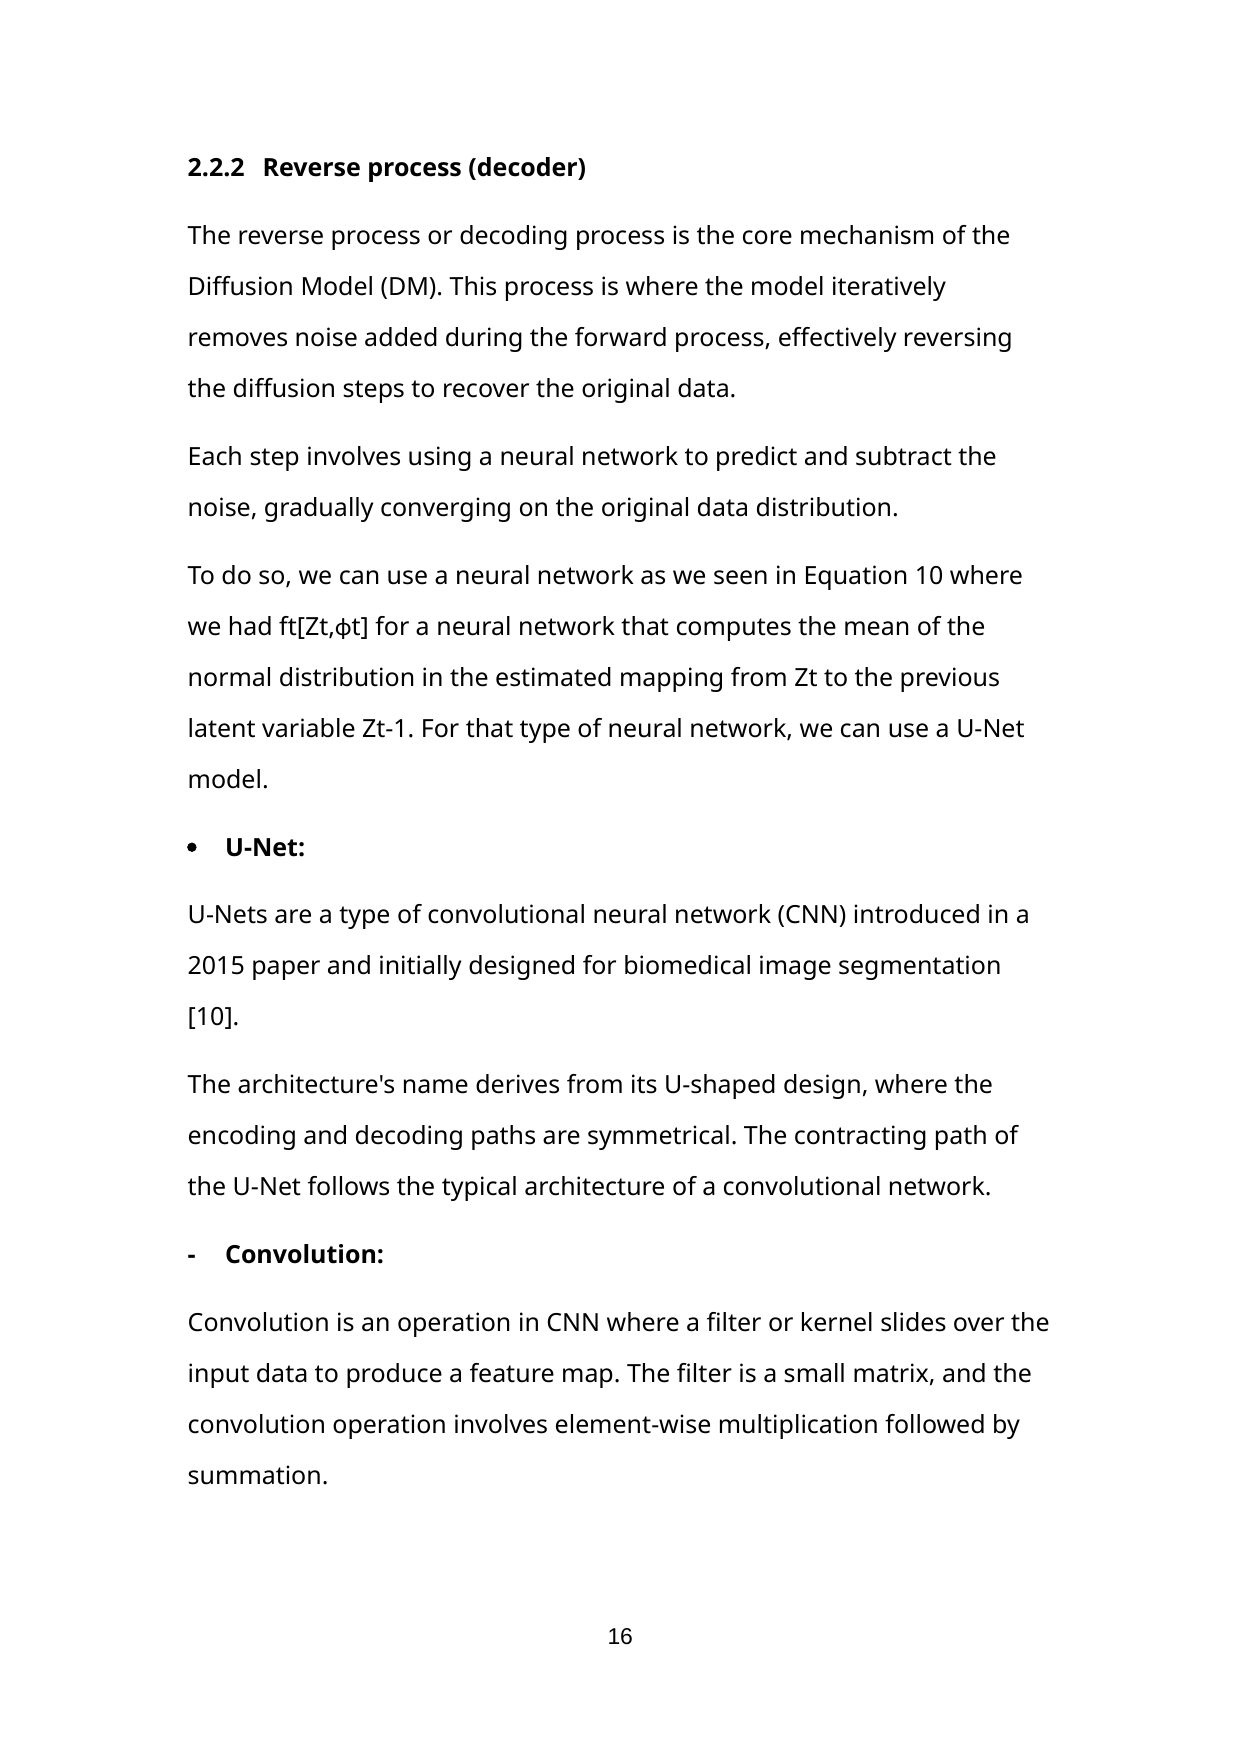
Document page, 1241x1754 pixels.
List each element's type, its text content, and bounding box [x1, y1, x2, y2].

text Convolution is an operation in CNN where a filter or kernel slides over the input data to produce a feature map. The filter is a small matrix, and the convolution operation involves element-wise multiplication followed by summation. [187, 1304, 1053, 1491]
list U-Net: [187, 829, 1053, 863]
text Each step involves using a neural network to predict and subtract the noise, gradually converging on the original data distribution. [187, 438, 1053, 524]
text U-Nets are a type of convolutional neural network (CNN) introduced in a 2015 paper and initially designed for biomedical image segmentation [10]. [187, 897, 1053, 1033]
text The reverse process or decoding process is the core mechanism of the Diffusion Model (DM). This process is where the model iteratively removes noise added during the forward process, effectively reversing the diffusion steps to recover the original data. [187, 218, 1053, 405]
text The architecture's name derives from its U-shaped design, where the encoding and decoding paths are symmetrical. The contracting path of the U-Net follows the typical architecture of a convolutional network. [187, 1067, 1053, 1203]
list Reverse process (decoder) [187, 150, 1053, 184]
list Convolution: [187, 1236, 1053, 1271]
text To do so, we can use a neural network as we seen in Equation 10 where we had ft[Zt,ϕt] for a neural network that computes the mean of the normal distribution in the estimated mapping from Zt to the previous latent variable Zt-1. For that type of neural network, we can use a U-Net model. [187, 557, 1053, 796]
